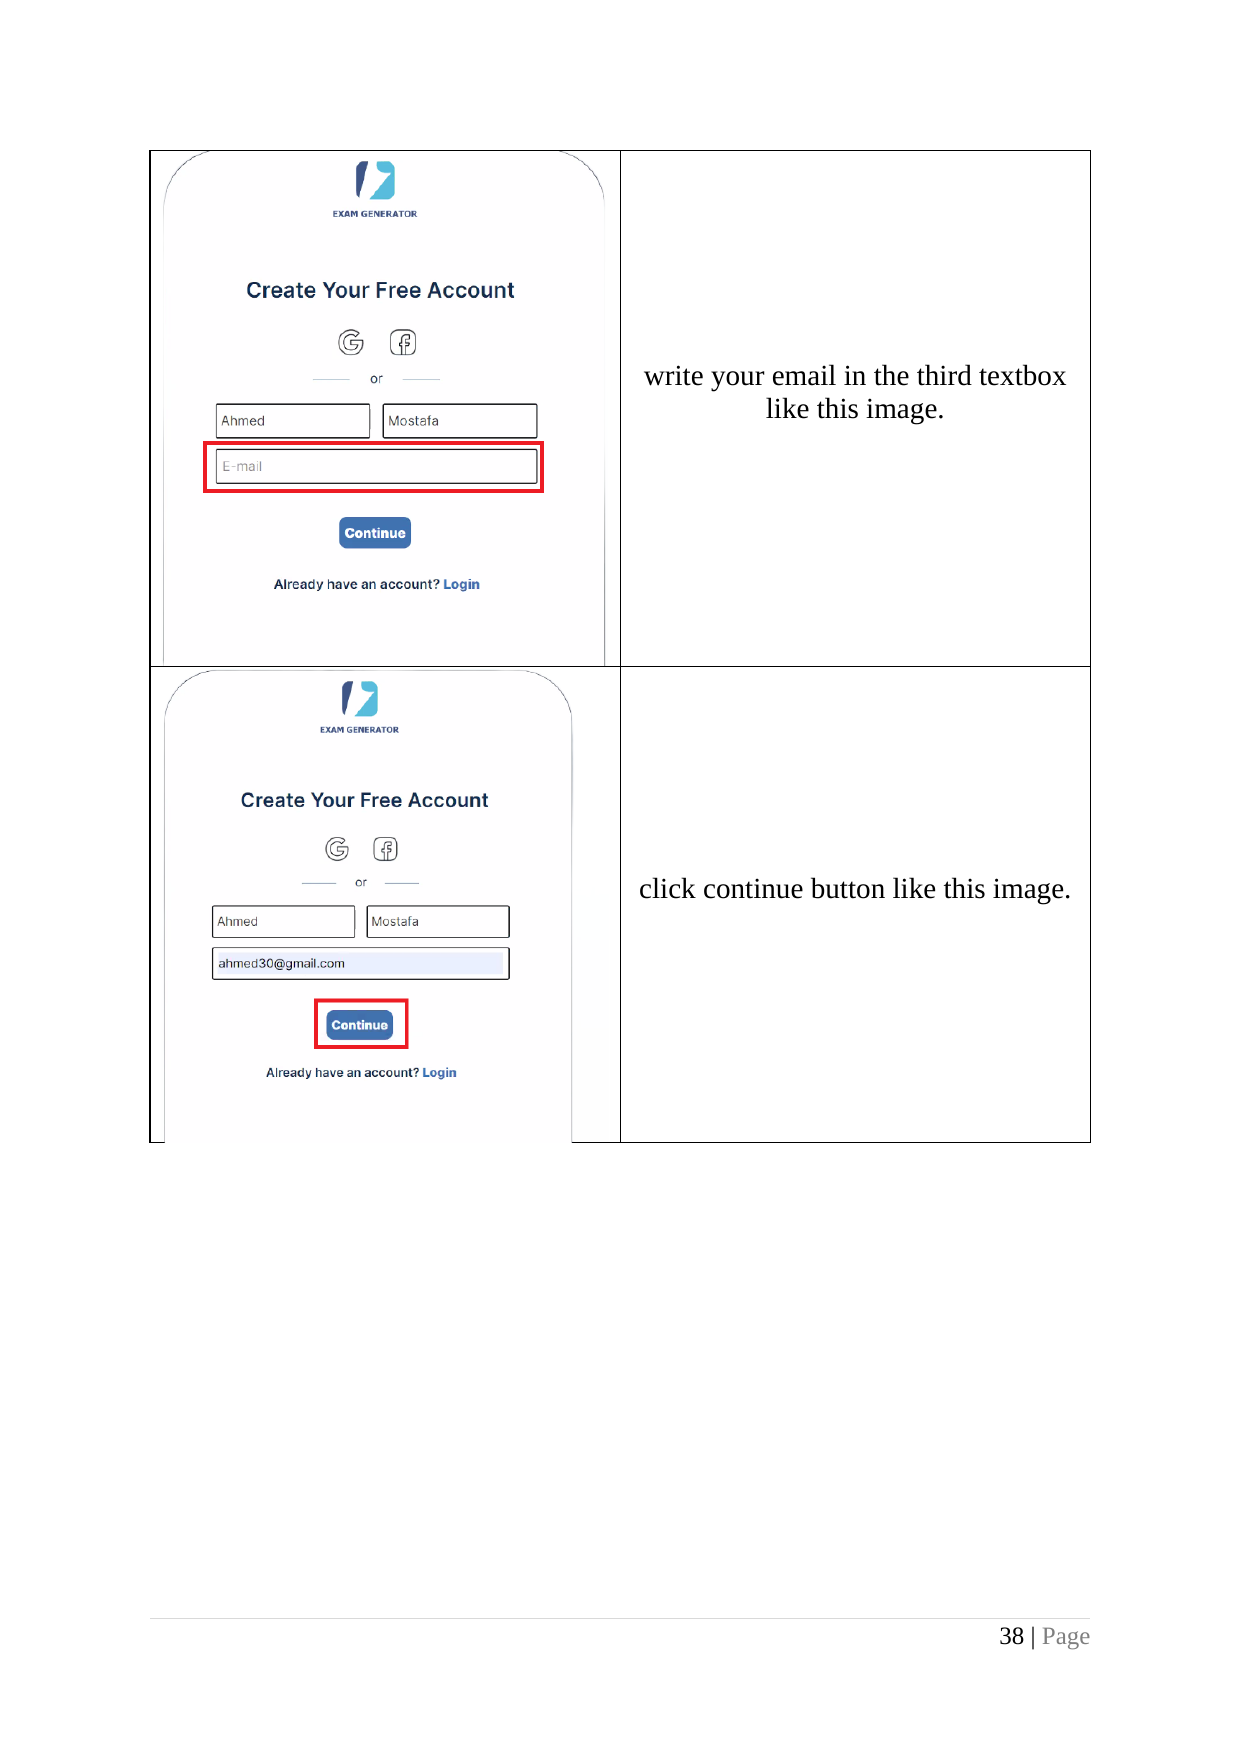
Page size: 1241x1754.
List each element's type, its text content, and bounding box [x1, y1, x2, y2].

table_cell [151, 667, 161, 1142]
table_cell write your email in the third textbox like this image. [621, 151, 1090, 666]
table_cell [609, 151, 620, 666]
table_cell click continue button like this image. [621, 667, 1090, 1142]
table_cell [151, 151, 161, 666]
picture [161, 151, 609, 1143]
table_cell [609, 667, 620, 1142]
